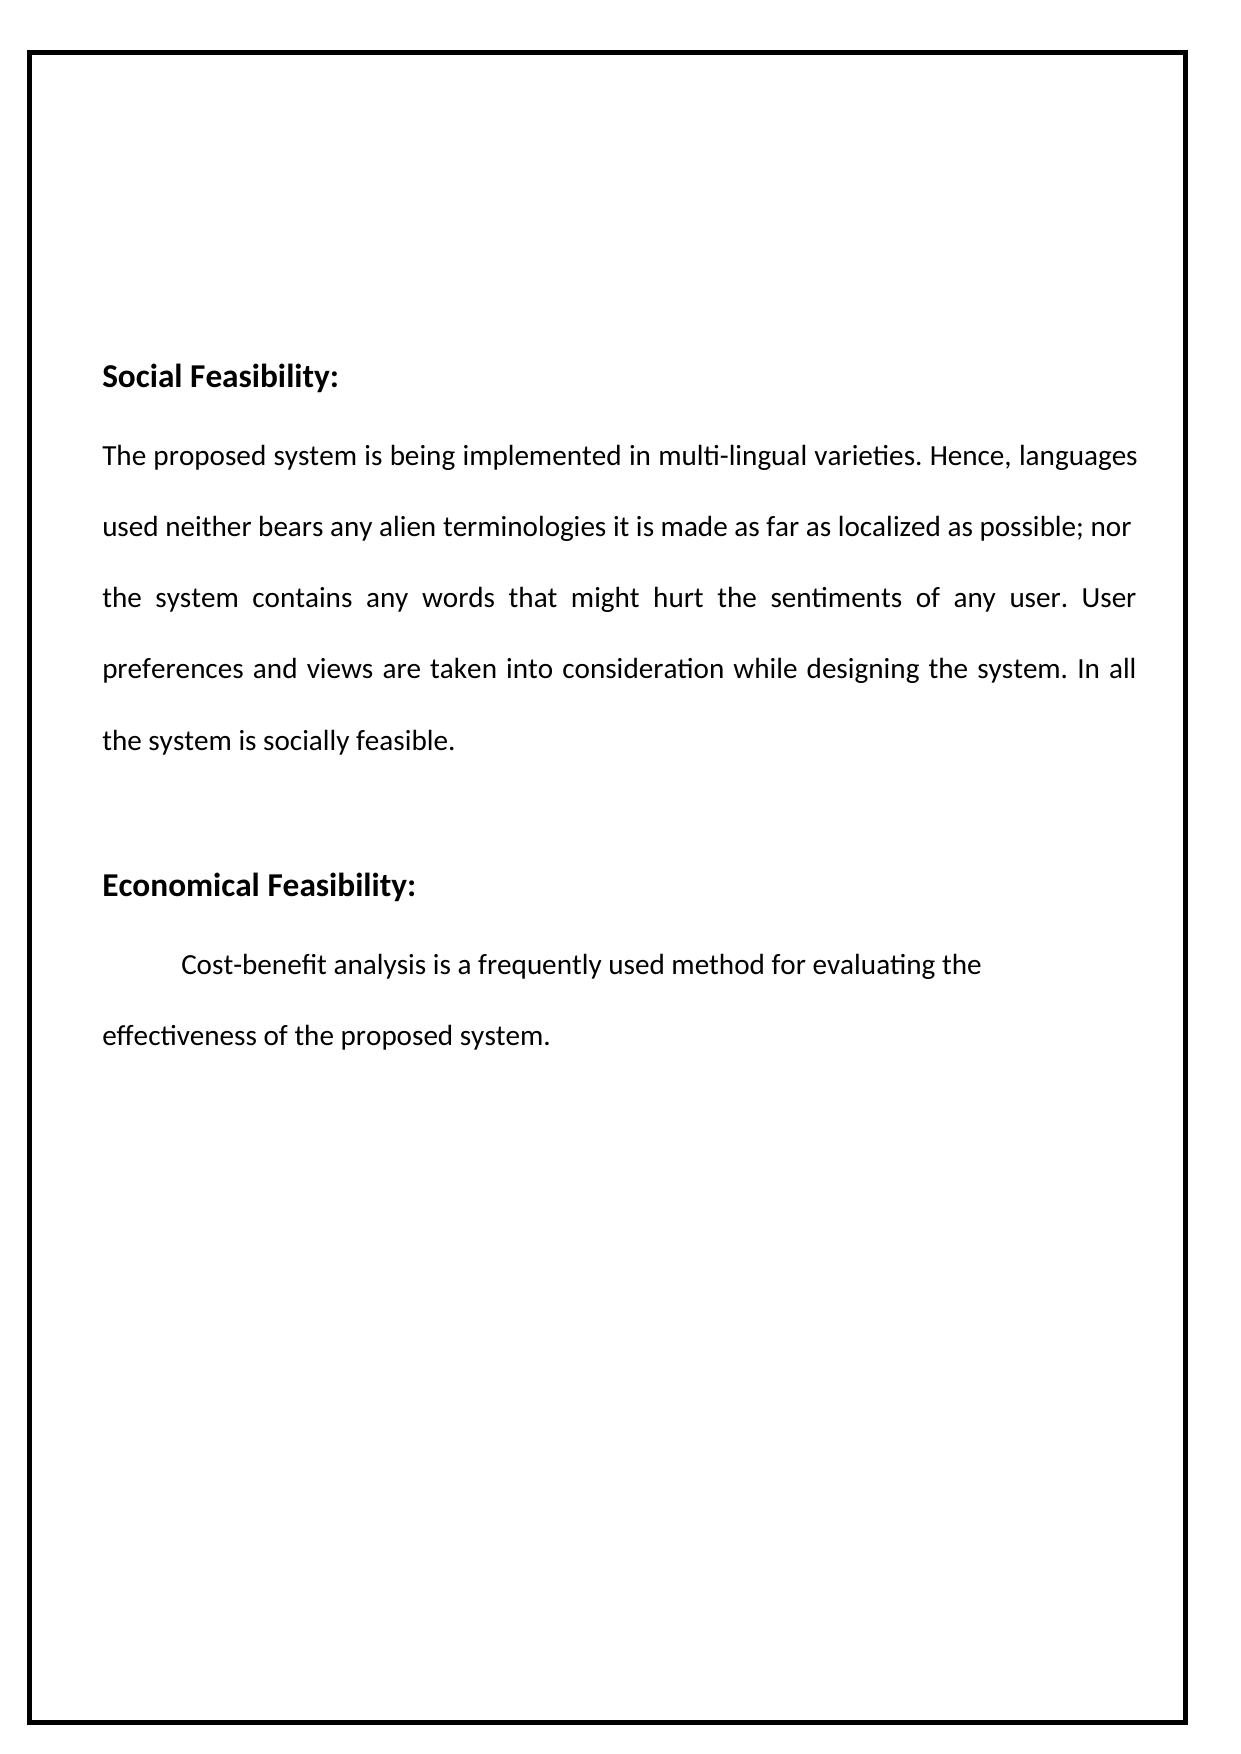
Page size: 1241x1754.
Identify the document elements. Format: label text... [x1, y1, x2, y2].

text effectiveness of the proposed system. [102, 1017, 1139, 1053]
text The proposed system is being implemented in multi-lingual varieties. Hence, languages used neither bears any alien terminologies it is made as far as localized as possible; nor [102, 437, 1139, 544]
text Social Feasibility: [102, 355, 1139, 396]
text Cost-benefit analysis is a frequently used method for evaluating the [102, 946, 1139, 981]
text the system contains any words that might hurt the sentiments of any user. User preferences and views are taken into consideration while designing the system. In all the system is socially feasible. [102, 579, 1139, 757]
text Economical Feasibility: [102, 864, 1139, 905]
